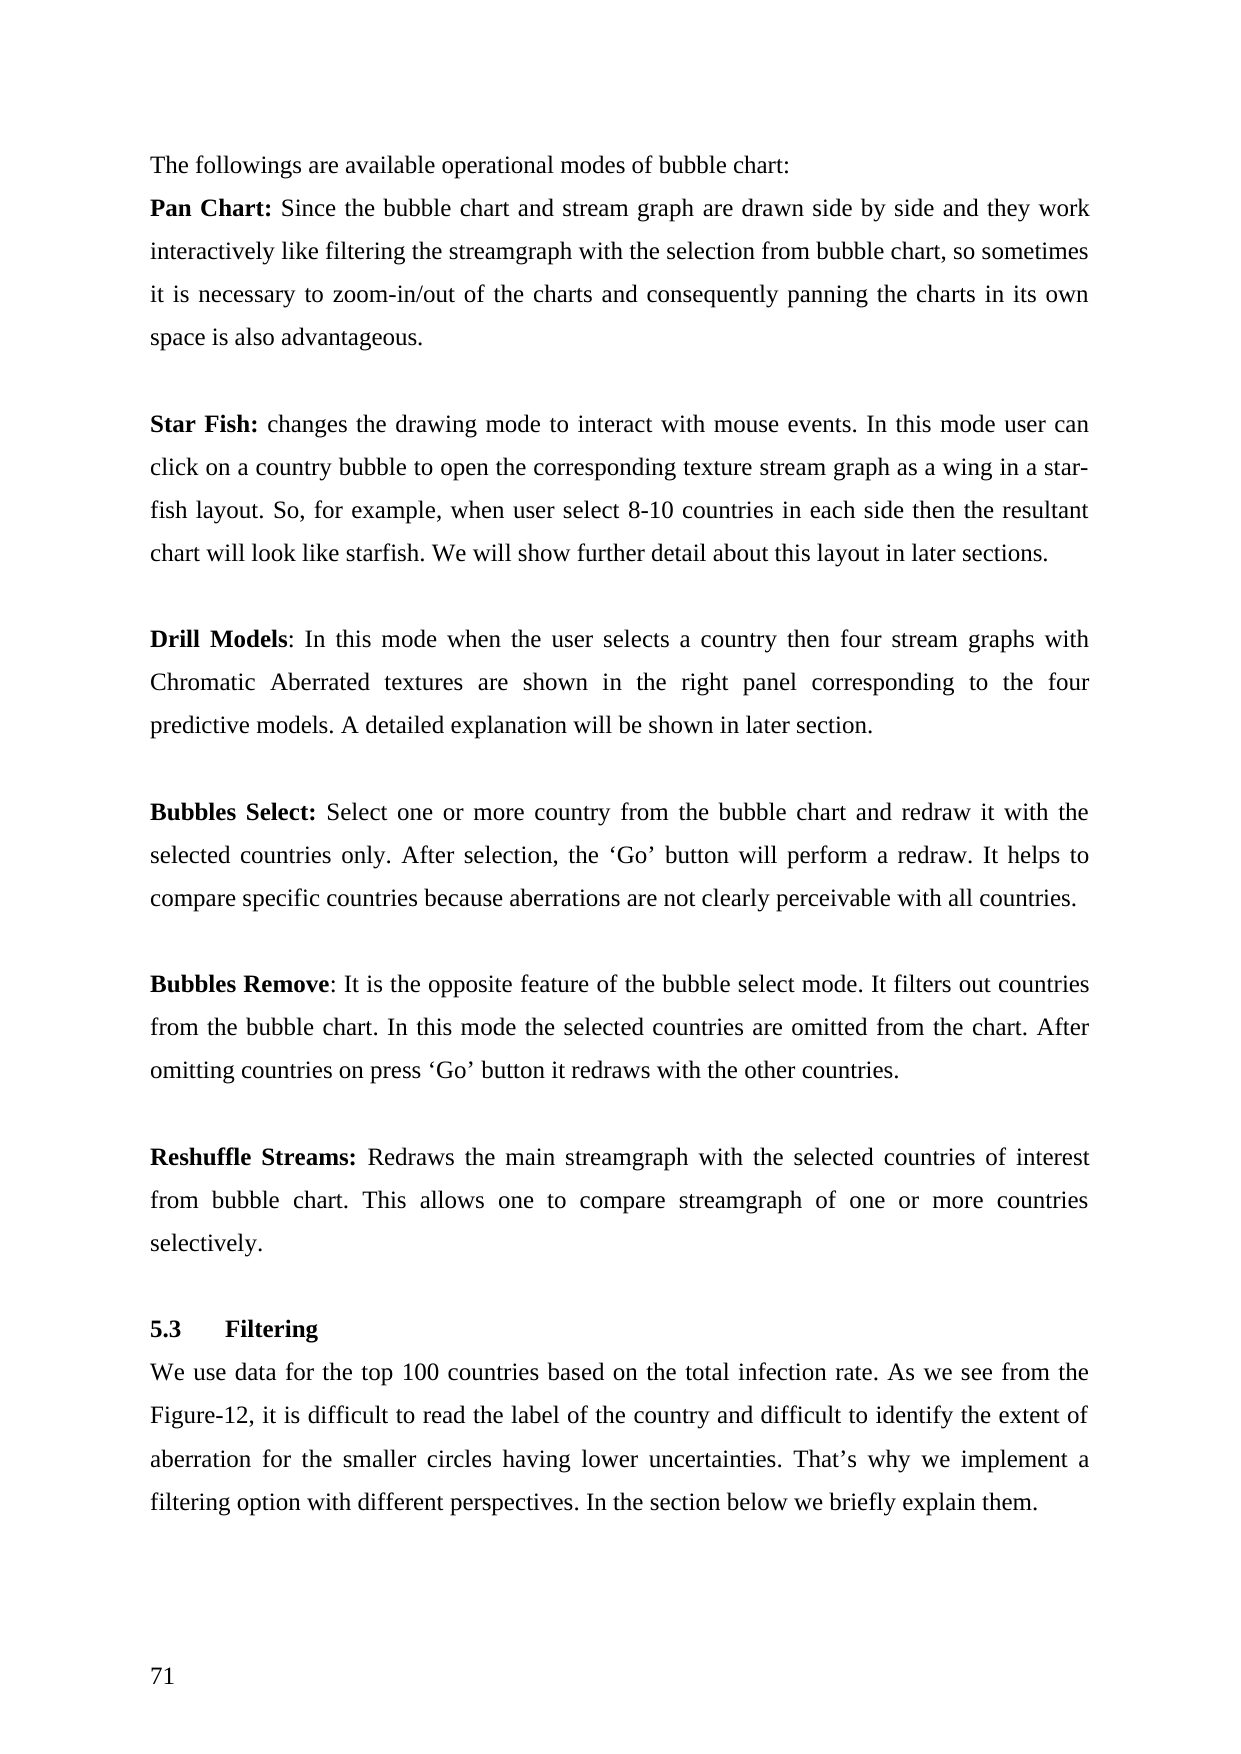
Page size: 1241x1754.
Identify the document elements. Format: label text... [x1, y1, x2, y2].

text Bubbles Remove: It is the opposite feature of the bubble select mode. It filters out countries from the bubble chart. In this mode the selected countries are omitted from the chart. After omitting countries on press ‘Go’ button it redraws with the other countries. [150, 969, 1090, 1084]
text Bubbles Select: Select one or more country from the bubble chart and redraw it with the selected countries only. After selection, the ‘Go’ button will perform a redraw. It helps to compare specific countries because aberrations are not clearly perceivable with all countries. [150, 797, 1090, 912]
text Star Fish: changes the drawing mode to interact with mouse events. In this mode user can click on a country bubble to open the corresponding texture stream graph as a wing in a star-fish layout. So, for example, when user select 8-10 countries in each side then the resultant chart will look like starfish. We will show further detail about this layout in later sections. [150, 409, 1090, 567]
text We use data for the top 100 countries based on the total infection rate. As we see from the Figure-12, it is difficult to read the label of the country and difficult to identify the extent of aberration for the smaller circles having lower uncertainties. That’s why we implement a filtering option with different perspectives. In the section below we briefly explain them. [150, 1357, 1090, 1516]
text Drill Models: In this mode when the user selects a country then four stream graphs with Chromatic Aberrated textures are shown in the right panel corresponding to the four predictive models. A detailed explanation will be shown in later section. [150, 624, 1090, 739]
text Reshuffle Streams: Redraws the main streamgraph with the selected countries of interest from bubble chart. This allows one to compare streamgraph of one or more countries selectively. [150, 1142, 1090, 1257]
text Pan Chart: Since the bubble chart and stream graph are drawn side by side and they work interactively like filtering the streamgraph with the selection from bubble chart, so sometimes it is necessary to zoom-in/out of the charts and consequently panning the charts in its own space is also advantageous. [150, 193, 1090, 351]
text 5.3 Filtering [150, 1314, 1090, 1343]
text The followings are available operational modes of bubble chart: [150, 150, 1090, 179]
